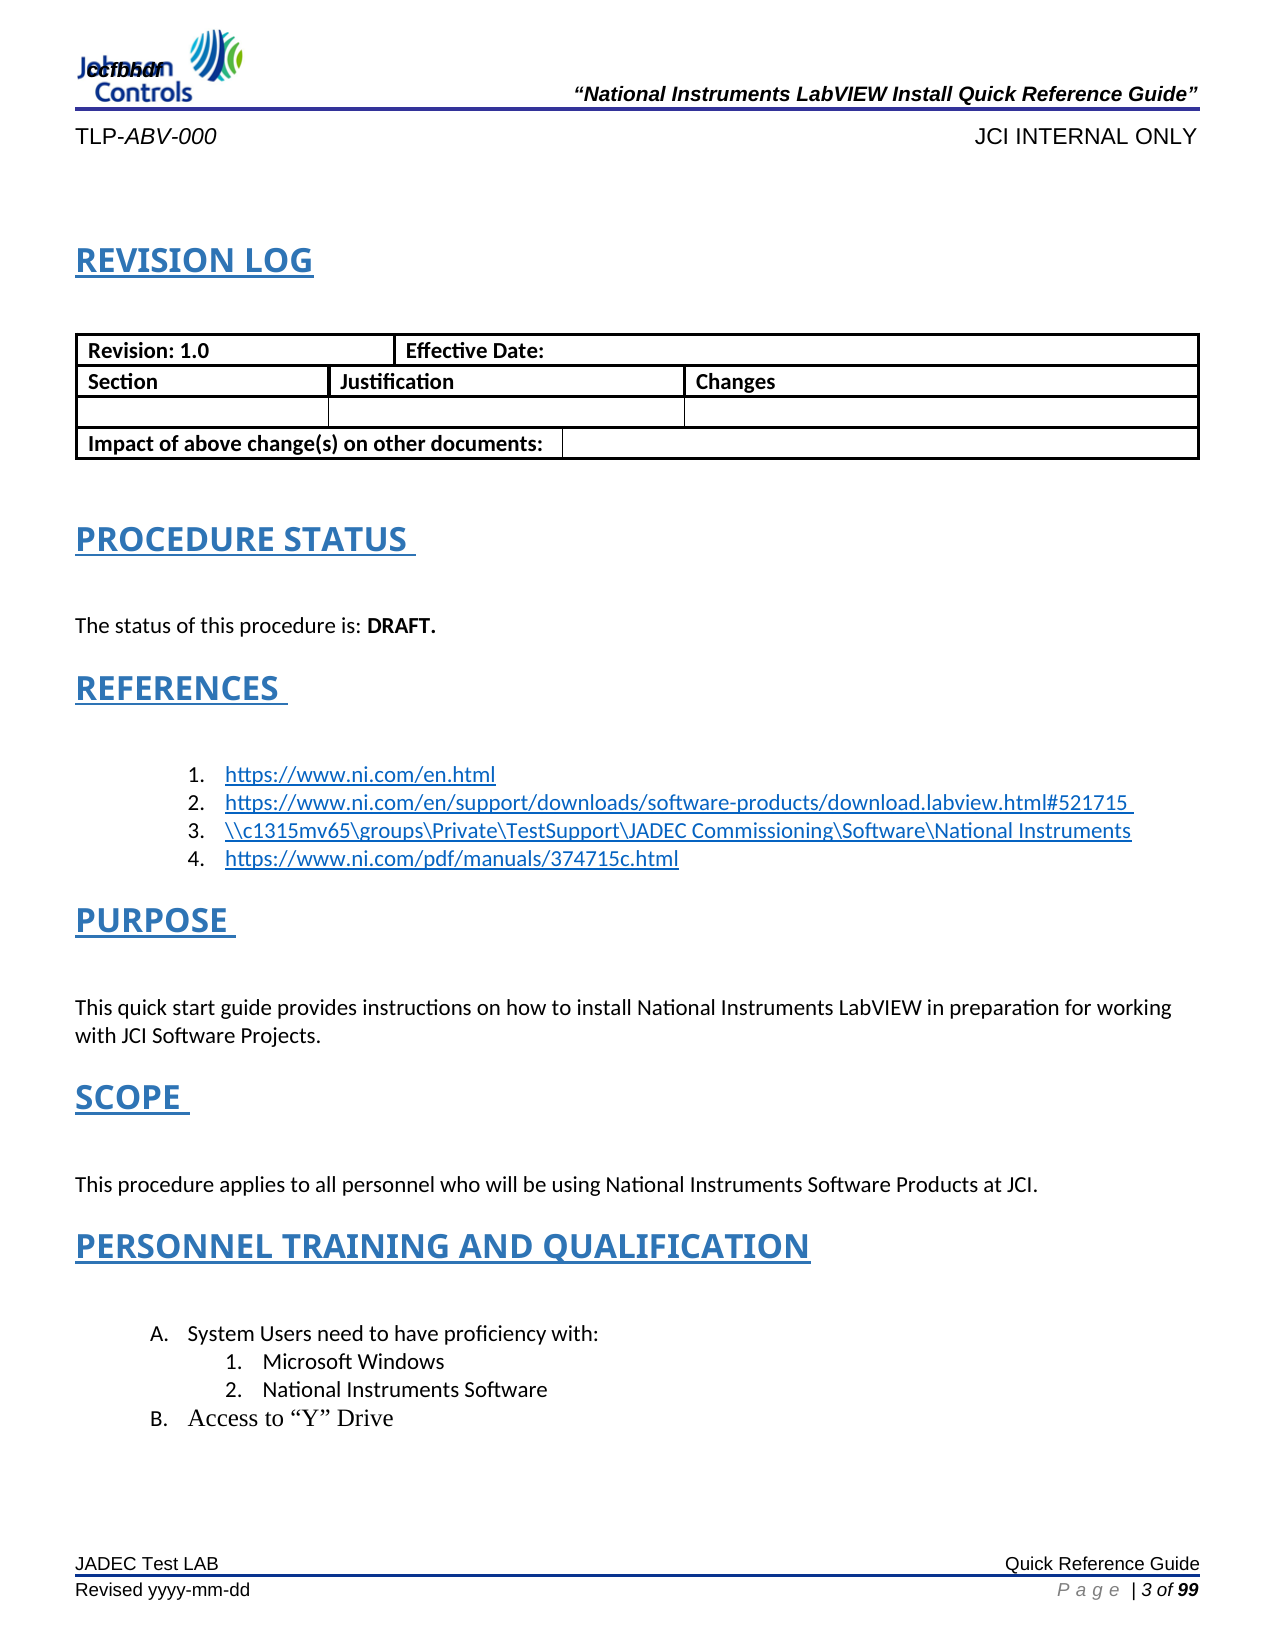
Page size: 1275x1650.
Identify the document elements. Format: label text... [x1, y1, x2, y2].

list National Instruments Software [225, 1375, 1200, 1403]
list https://www.ni.com/pdf/manuals/374715c.html [187, 844, 1200, 872]
list System Users need to have proficiency with: [150, 1319, 1200, 1347]
table_cell [685, 398, 1197, 426]
table_header Revision: 1.0 [78, 336, 393, 364]
list \\c1315mv65\groups\Private\TestSupport\JADEC Commissioning\Software\National Instruments [187, 816, 1200, 844]
table_cell Impact of above change(s) on other documents: [78, 429, 562, 457]
text This procedure applies to all personnel who will be using National Instruments Software Products at JCI. [75, 1170, 1200, 1198]
subtitle PURPOSE [75, 897, 1200, 943]
subtitle REFERENCES [75, 664, 1200, 710]
table_cell Justification [331, 367, 683, 395]
table_cell [563, 429, 1197, 457]
text This quick start guide provides instructions on how to install National Instruments LabVIEW in preparation for working with JCI Software Projects. [75, 993, 1200, 1049]
picture [76, 26, 246, 105]
table_header Effective Date: [396, 336, 1197, 364]
list https://www.ni.com/en.html [187, 760, 1200, 788]
table_cell Changes [686, 367, 1197, 395]
table_cell [329, 398, 684, 426]
table_cell Section [78, 367, 327, 395]
subtitle PERSONNEL TRAINING AND QUALIFICATION [75, 1223, 1200, 1268]
text The status of this procedure is: DRAFT. [75, 611, 1200, 639]
subtitle PROCEDURE STATUS [75, 516, 1200, 561]
list Microsoft Windows [225, 1347, 1200, 1375]
list Access to “Y” Drive [150, 1403, 1200, 1432]
subtitle SCOPE [75, 1074, 1200, 1119]
table_cell [78, 398, 328, 426]
subtitle REVISION LOG [75, 237, 1200, 282]
list https://www.ni.com/en/support/downloads/software-products/download.labview.html#521715 [187, 788, 1200, 816]
